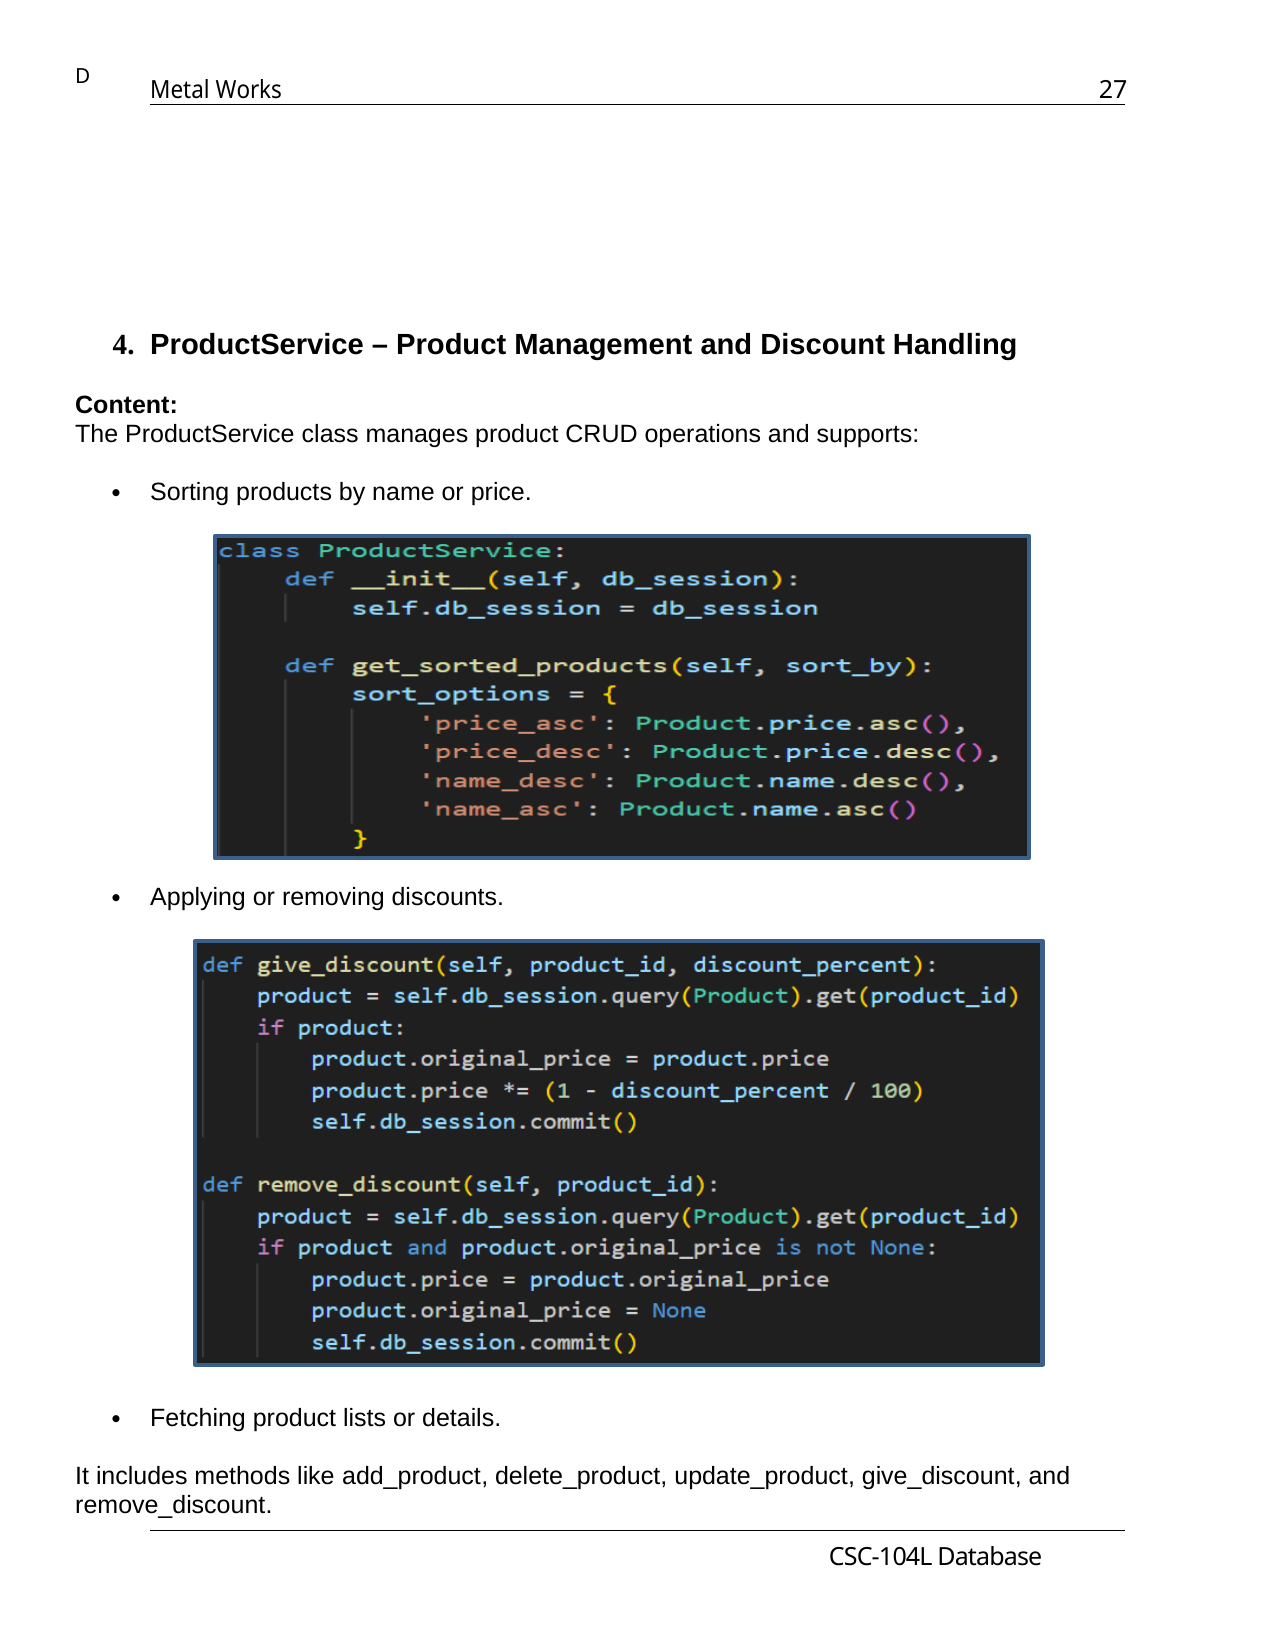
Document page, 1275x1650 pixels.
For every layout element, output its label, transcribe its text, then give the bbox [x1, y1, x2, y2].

list Sorting products by name or price. [112, 477, 1200, 505]
text It includes methods like add_product, delete_product, update_product, give_discount, and remove_discount. [75, 1461, 1200, 1519]
list Applying or removing discounts. [112, 882, 1200, 911]
list Fetching product lists or details. [112, 1403, 1200, 1432]
subtitle ProductService – Product Management and Discount Handling [112, 327, 1200, 361]
picture [217, 538, 1027, 856]
text Content: The ProductService class manages product CRUD operations and supports: [75, 390, 1200, 447]
picture [197, 943, 1040, 1363]
